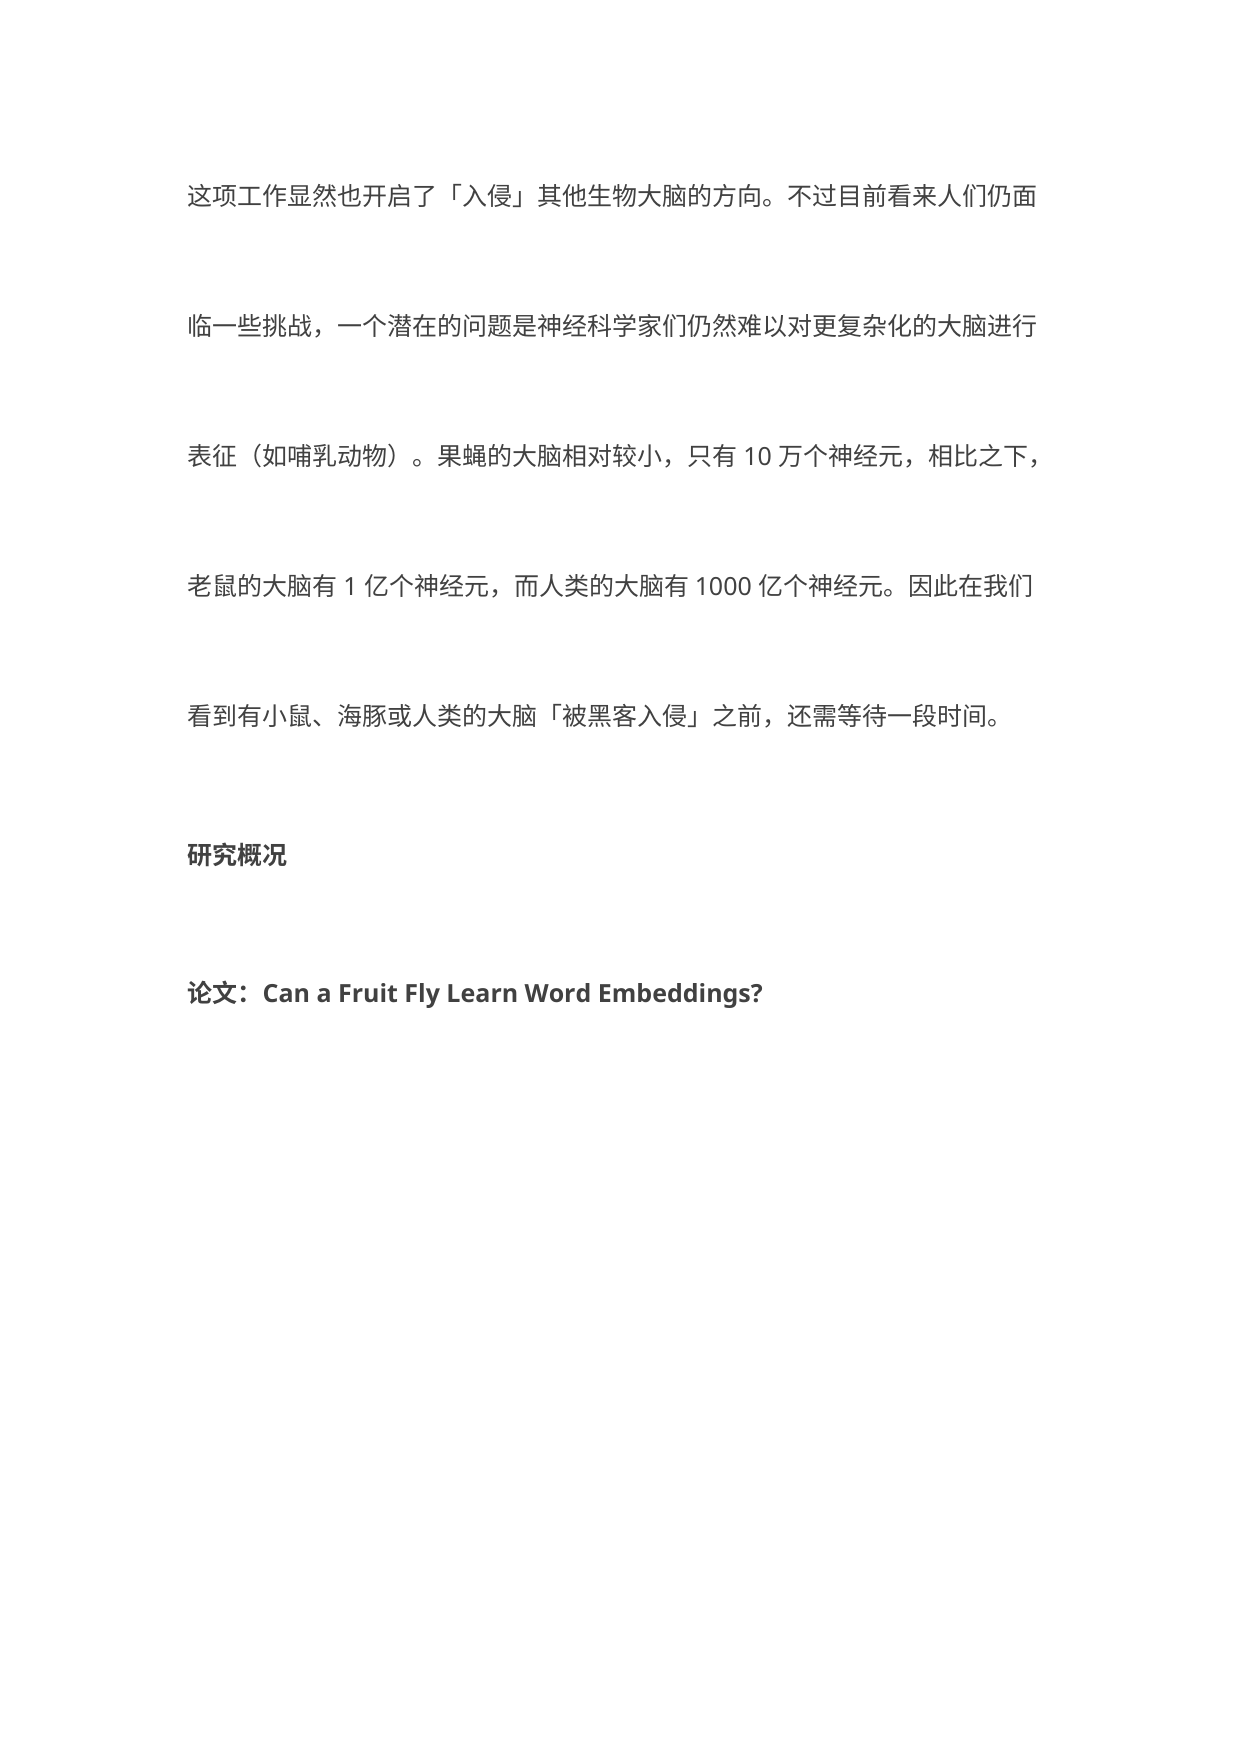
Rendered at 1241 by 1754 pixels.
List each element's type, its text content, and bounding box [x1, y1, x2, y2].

text 研究概况 [187, 821, 1053, 886]
text 这项工作显然也开启了「入侵」其他生物大脑的方向。不过目前看来人们仍面临一些挑战，一个潜在的问题是神经科学家们仍然难以对更复杂化的大脑进行表征（如哺乳动物）。果蝇的大脑相对较小，只有 10 万个神经元，相比之下，老鼠的大脑有 1 亿个神经元，而人类的大脑有 1000 亿个神经元。因此在我们看到有小鼠、海豚或人类的大脑「被黑客入侵」之前，还需等待一段时间。 [187, 162, 1053, 747]
text 论文：Can a Fruit Fly Learn Word Embeddings? [187, 959, 1053, 1024]
